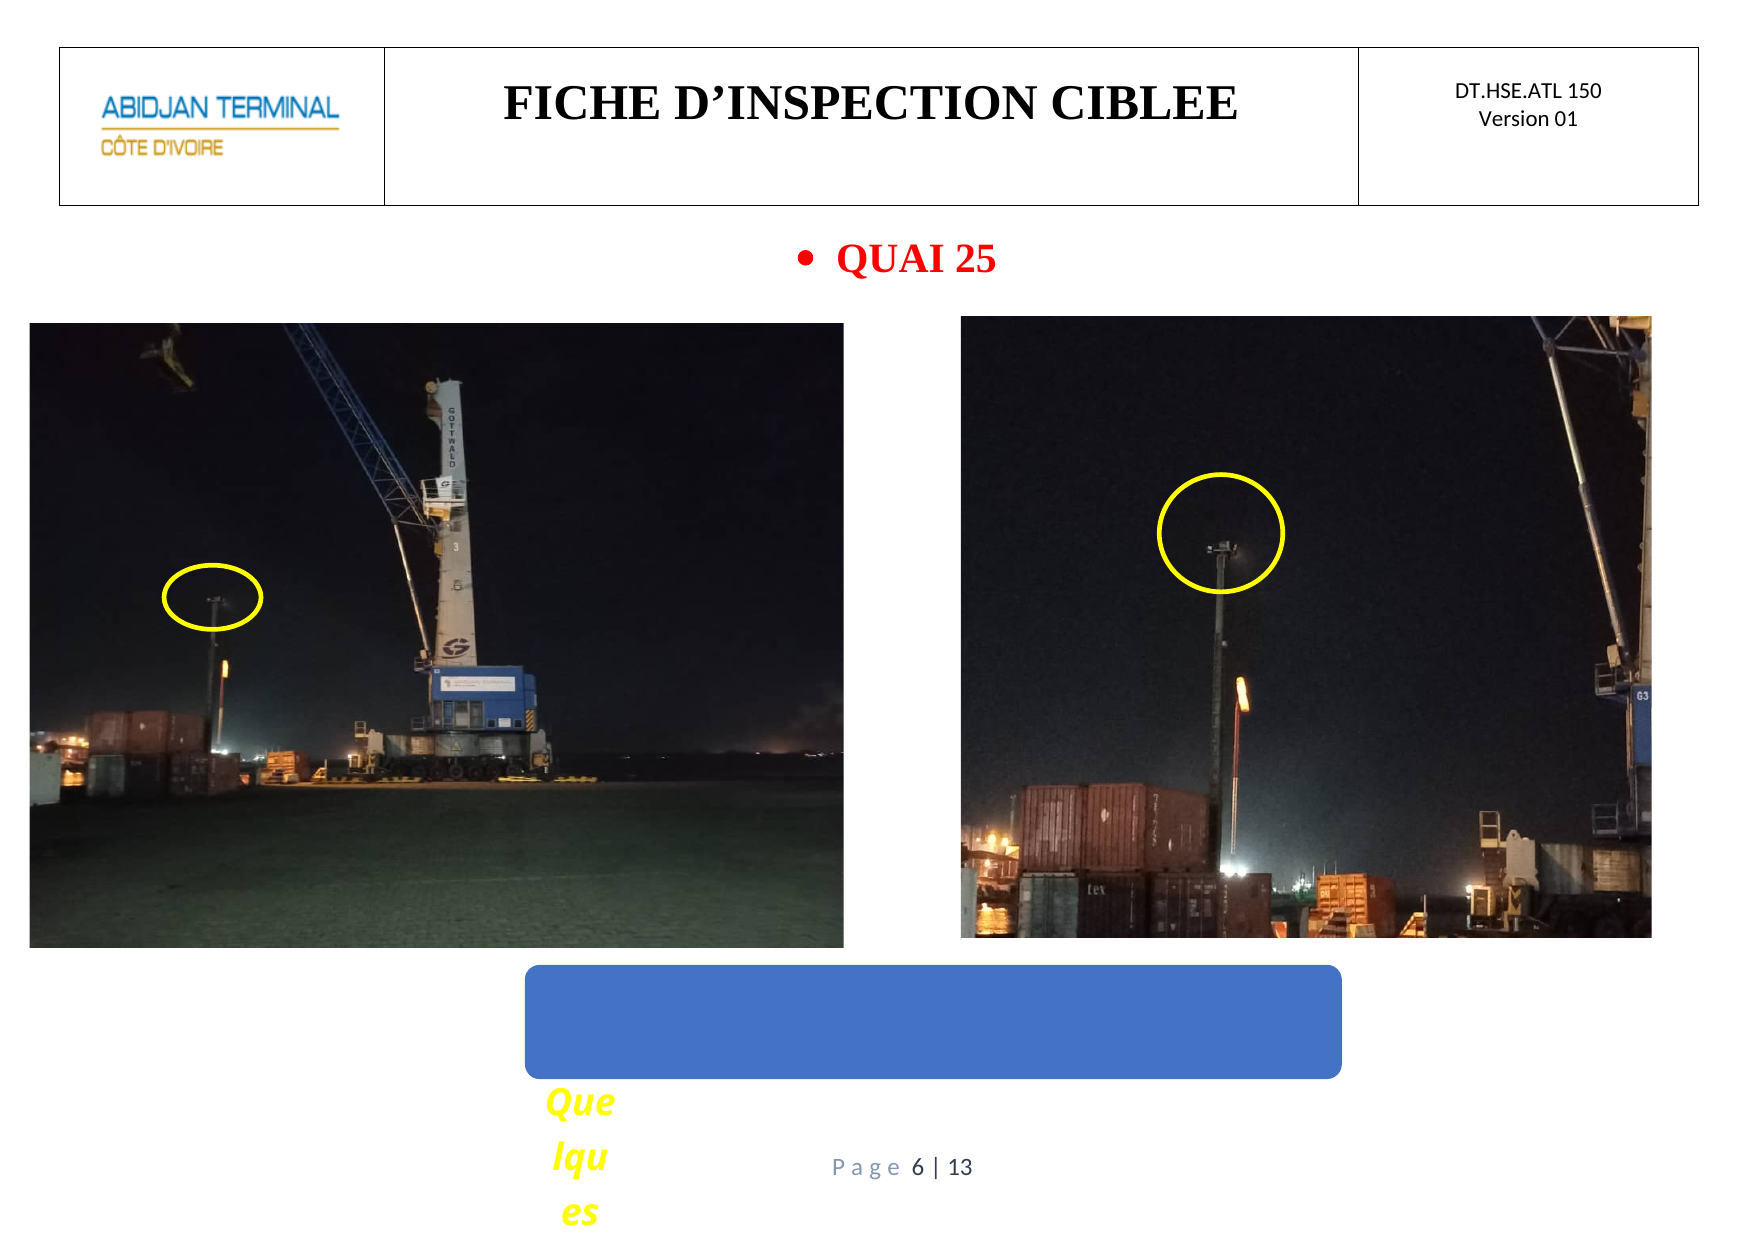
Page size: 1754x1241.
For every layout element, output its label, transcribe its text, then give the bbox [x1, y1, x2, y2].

picture [960, 316, 1652, 938]
picture [29, 323, 844, 948]
picture [80, 76, 363, 172]
list QUAI 25 [67, 233, 1728, 282]
